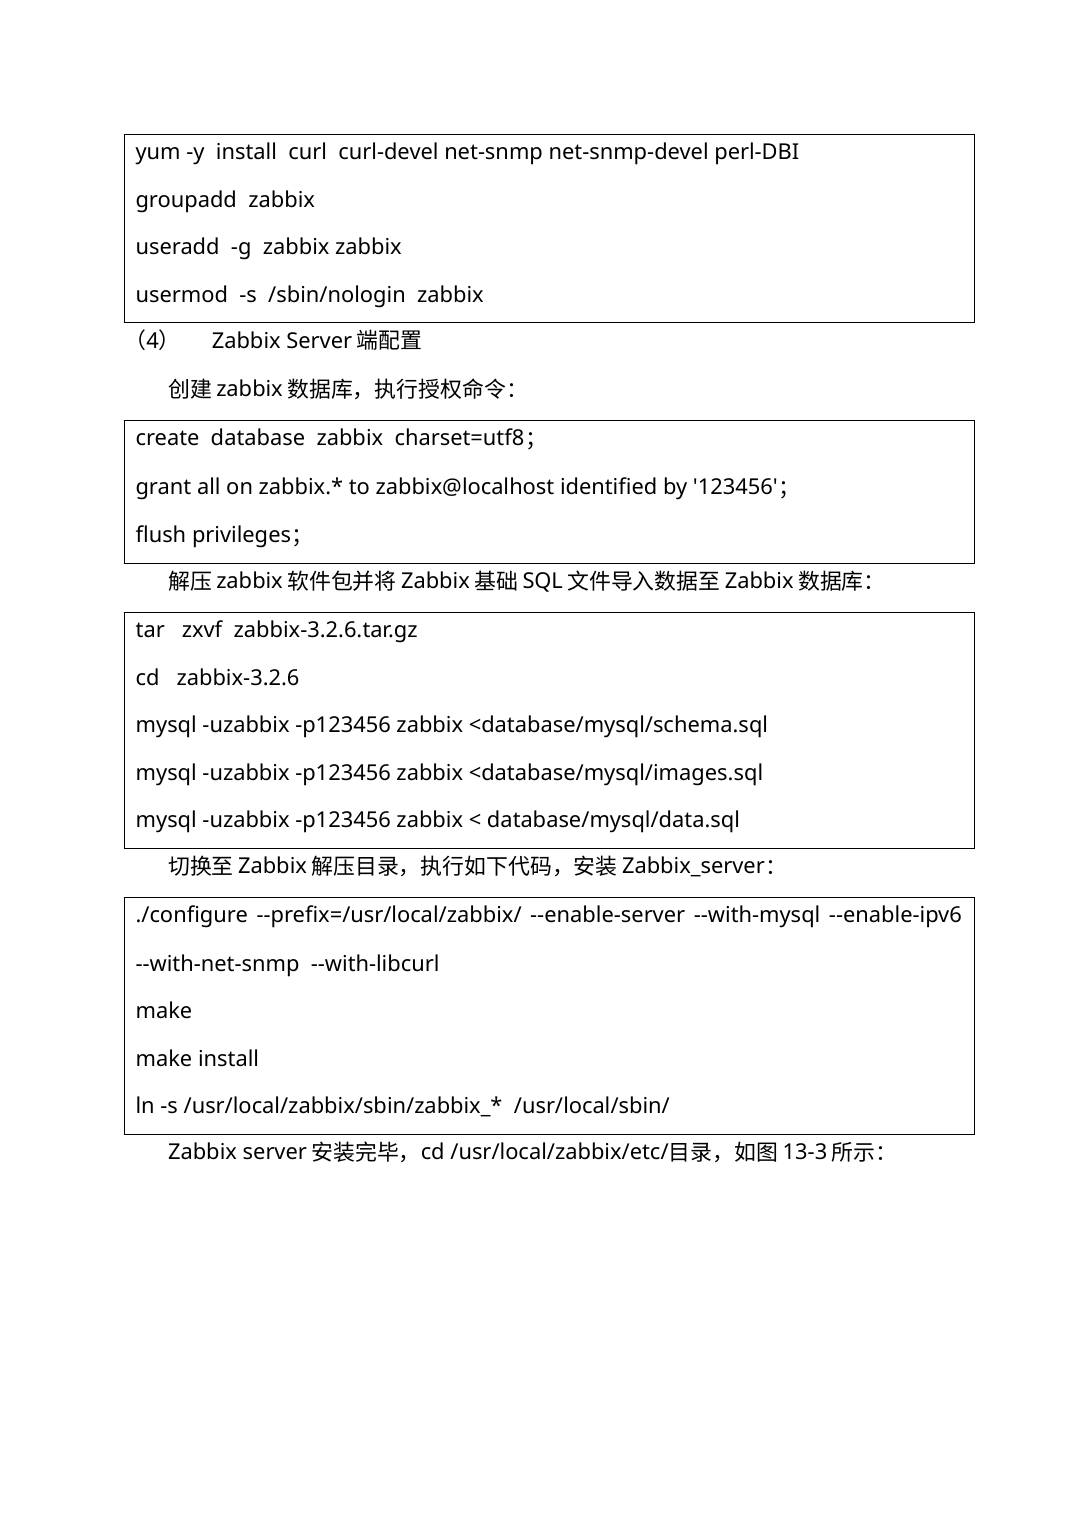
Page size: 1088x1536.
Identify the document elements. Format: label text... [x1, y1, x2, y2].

text 解压zabbix软件包并将Zabbix基础SQL文件导入数据至Zabbix数据库： [168, 564, 963, 596]
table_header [125, 135, 974, 322]
table_header ./configure --prefix=/usr/local/zabbix/ --enable-server --with-mysql --enable-ipv6 --with-net-snmp --with-libcurl make make install ln -s /usr/local/zabbix/sbin/zabbix_* /usr/local/sbin/ [125, 898, 974, 1134]
table_header create database zabbix charset=utf8； grant all on zabbix.* to zabbix@localhost identified by '123456'； flush privileges； [125, 421, 974, 563]
text 创建zabbix数据库，执行授权命令： [124, 372, 963, 404]
text 切换至Zabbix解压目录，执行如下代码，安装Zabbix_server： [124, 849, 963, 881]
text Zabbix server安装完毕，cd /usr/local/zabbix/etc/目录，如图13-3所示： [124, 1135, 963, 1167]
table_header tar zxvf zabbix-3.2.6.tar.gz cd zabbix-3.2.6 mysql -uzabbix -p123456 zabbix <database/mysql/schema.sql mysql -uzabbix -p123456 zabbix <database/mysql/images.sql mysql -uzabbix -p123456 zabbix < database/mysql/data.sql [125, 613, 974, 848]
list Zabbix Server端配置 [124, 323, 963, 356]
